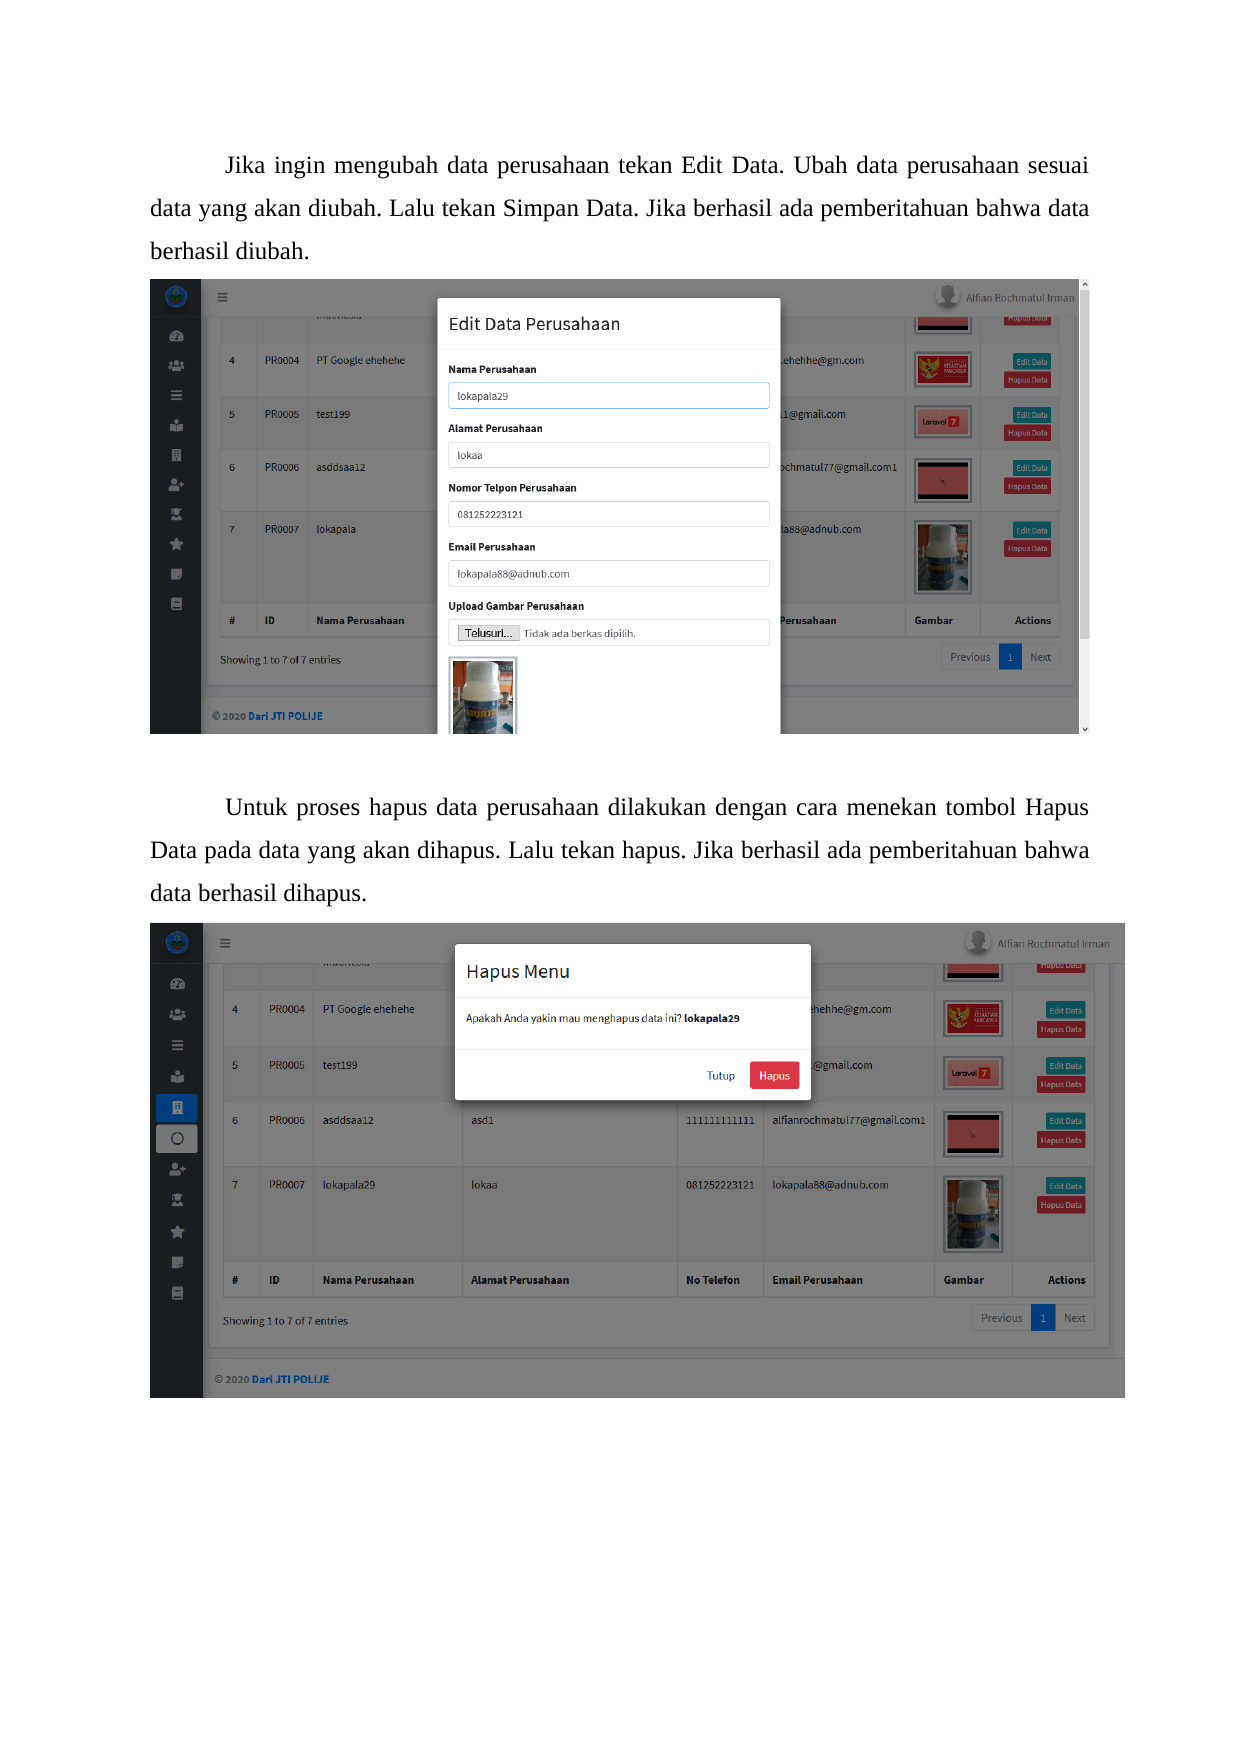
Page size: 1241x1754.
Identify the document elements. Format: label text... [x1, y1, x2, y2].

picture [150, 279, 1090, 734]
text Jika ingin mengubah data perusahaan tekan Edit Data. Ubah data perusahaan sesuai data yang akan diubah. Lalu tekan Simpan Data. Jika berhasil ada pemberitahuan bahwa data berhasil diubah. [150, 150, 1090, 265]
text Untuk proses hapus data perusahaan dilakukan dengan cara menekan tombol Hapus Data pada data yang akan dihapus. Lalu tekan hapus. Jika berhasil ada pemberitahuan bahwa data berhasil dihapus. [150, 792, 1090, 907]
picture [150, 921, 1125, 1398]
